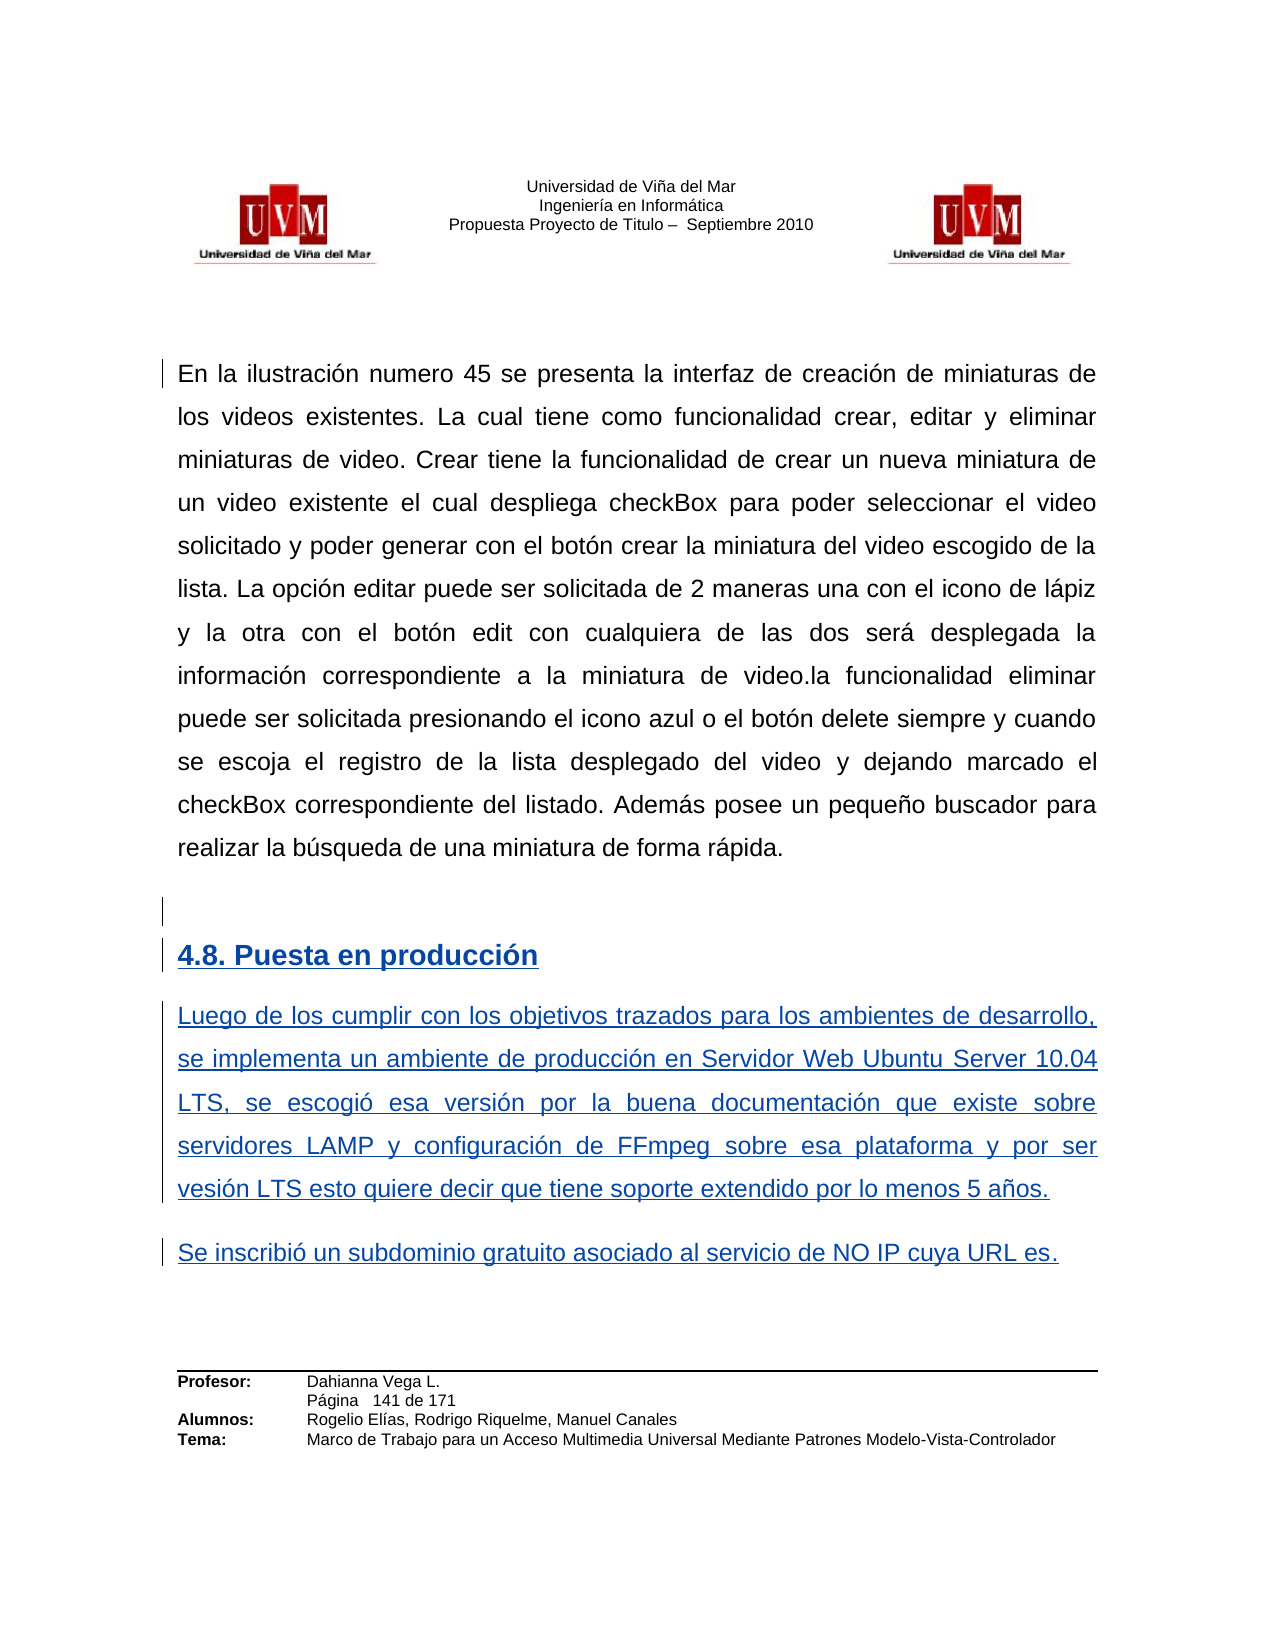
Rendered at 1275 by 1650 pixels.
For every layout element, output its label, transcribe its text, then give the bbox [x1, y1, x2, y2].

text En la ilustración numero 45 se presenta la interfaz de creación de miniaturas de los videos existentes. La cual tiene como funcionalidad crear, editar y eliminar miniaturas de video. Crear tiene la funcionalidad de crear un nueva miniatura de un video existente el cual despliega checkBox para poder seleccionar el video solicitado y poder generar con el botón crear la miniatura del video escogido de la lista. La opción editar puede ser solicitada de 2 maneras una con el icono de lápiz y la otra con el botón edit con cualquiera de las dos será desplegada la información correspondiente a la miniatura de video.la funcionalidad eliminar puede ser solicitada presionando el icono azul o el botón delete siempre y cuando se escoja el registro de la lista desplegado del video y dejando marcado el checkBox correspondiente del listado. Además posee un pequeño buscador para realizar la búsqueda de una miniatura de forma rápida. [177, 359, 1098, 862]
picture [871, 176, 1084, 267]
picture [177, 176, 390, 267]
